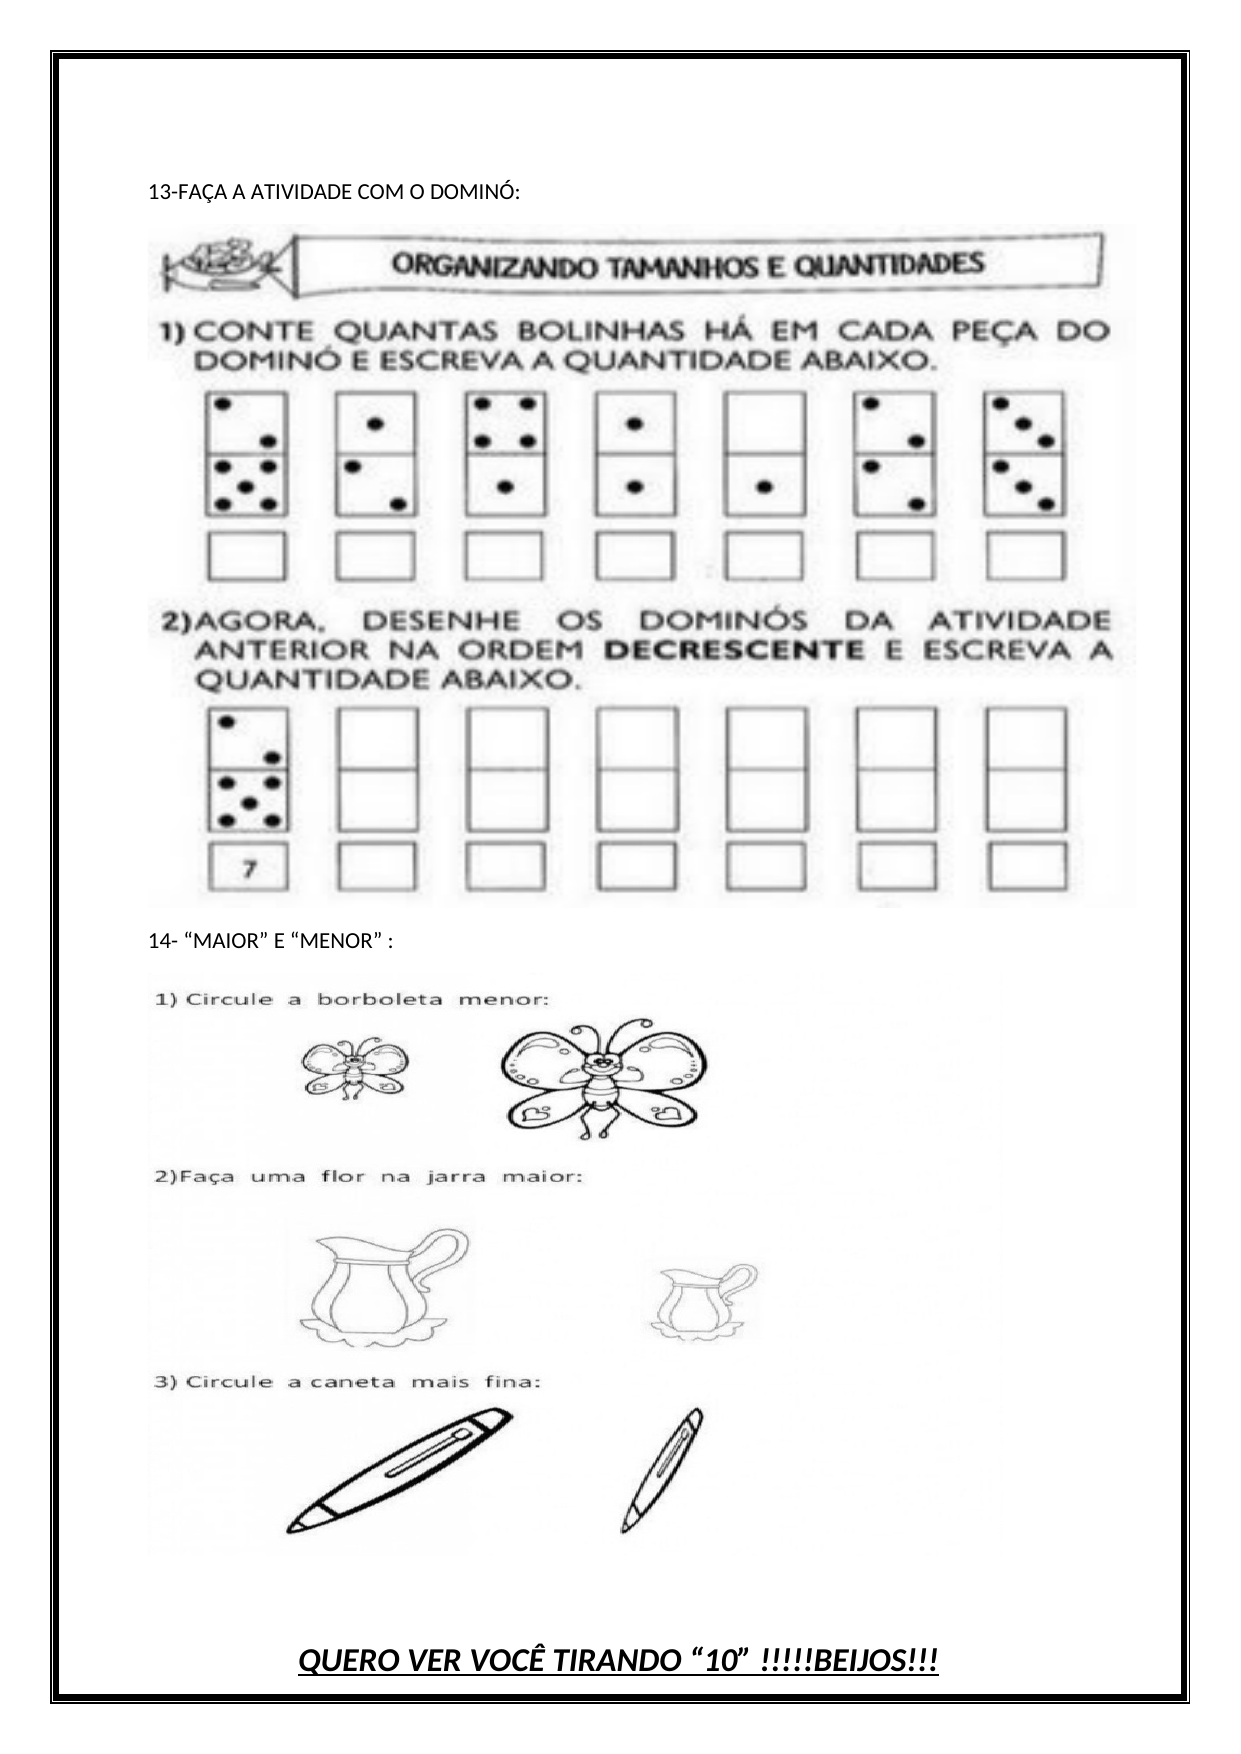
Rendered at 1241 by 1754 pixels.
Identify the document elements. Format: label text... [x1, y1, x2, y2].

text 14- “MAIOR” E “MENOR” : [148, 927, 1092, 955]
picture [147, 224, 1137, 908]
picture [147, 973, 1003, 1556]
text 13-FAÇA A ATIVIDADE COM O DOMINÓ: [148, 177, 1092, 205]
